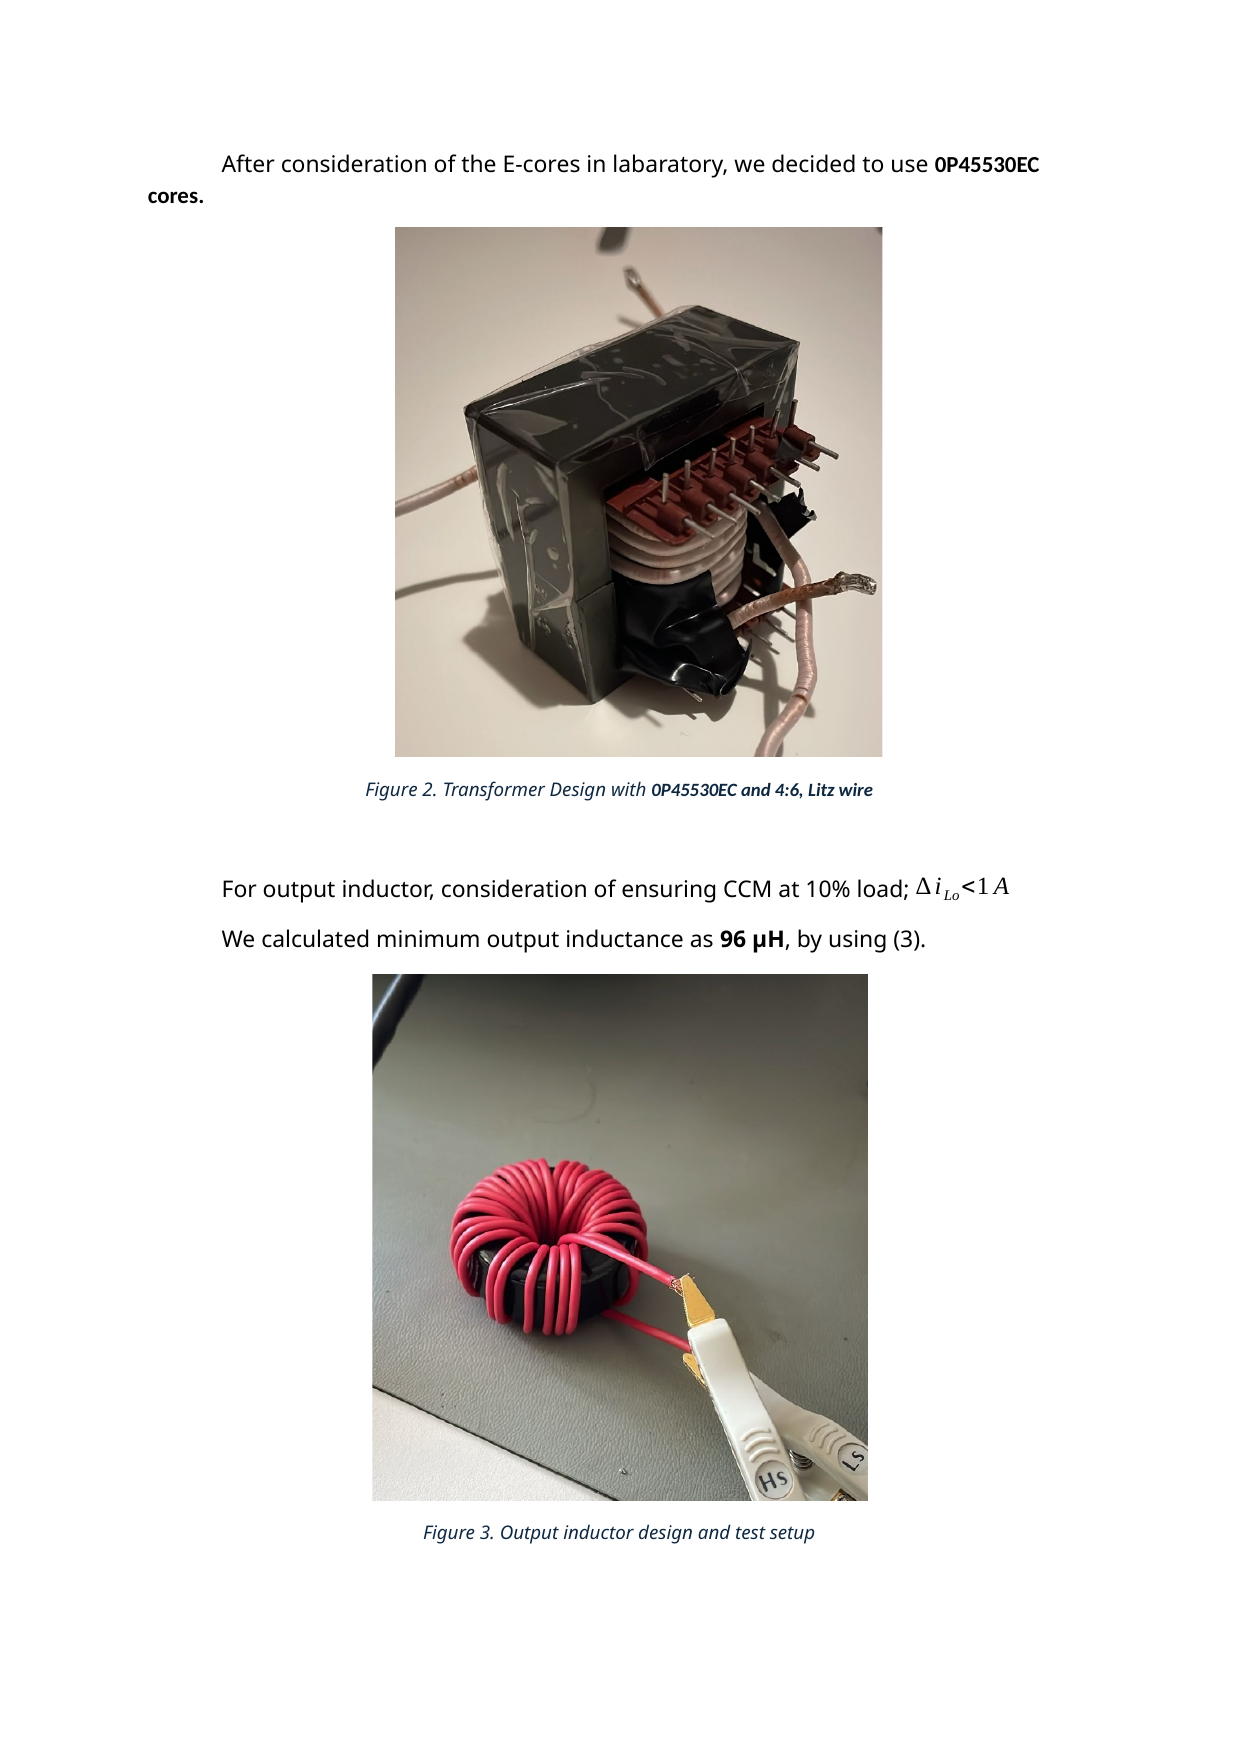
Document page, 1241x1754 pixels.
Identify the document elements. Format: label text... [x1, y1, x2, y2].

text Figure 2. Transformer Design with 0P45530EC and 4:6, Litz wire [148, 776, 1093, 801]
picture [372, 974, 868, 1501]
text We calculated minimum output inductance as 96 µH, by using (3). [148, 923, 1093, 954]
text After consideration of the E-cores in labaratory, we decided to use 0P45530EC cores. [148, 148, 1093, 209]
picture [395, 227, 883, 757]
text Figure 3. Output inductor design and test setup [148, 1519, 1093, 1545]
text For output inductor, consideration of ensuring CCM at 10% load; [148, 873, 1093, 904]
